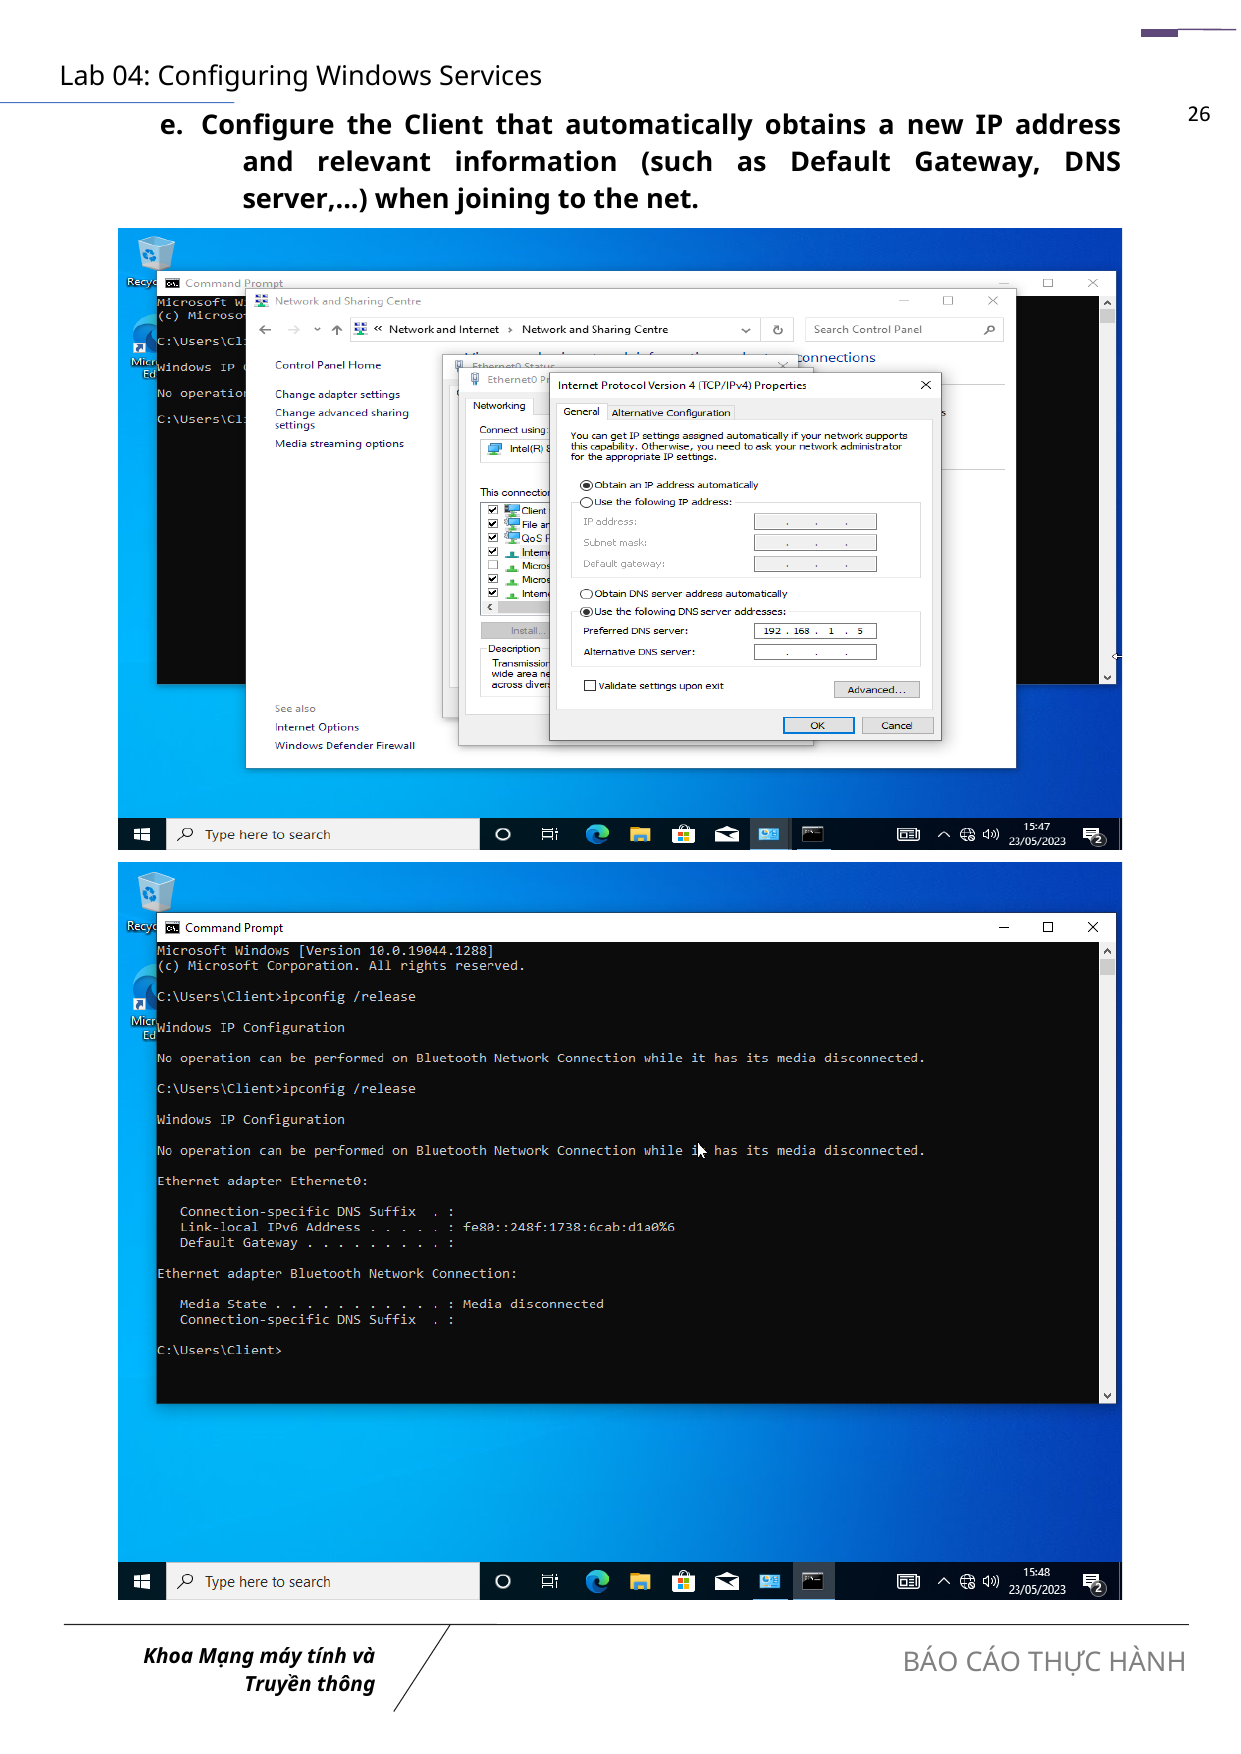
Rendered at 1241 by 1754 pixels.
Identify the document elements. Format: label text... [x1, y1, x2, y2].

picture [132, 359, 147, 364]
picture [127, 276, 138, 284]
picture [118, 919, 138, 929]
picture [118, 862, 1123, 1600]
picture [132, 1017, 147, 1024]
picture [118, 228, 1123, 850]
subtitle Configure the Client that automatically obtains a new IP address and relevant information (such as Default Gateway, DNS server,...) when joining to the net. [159, 106, 1122, 216]
